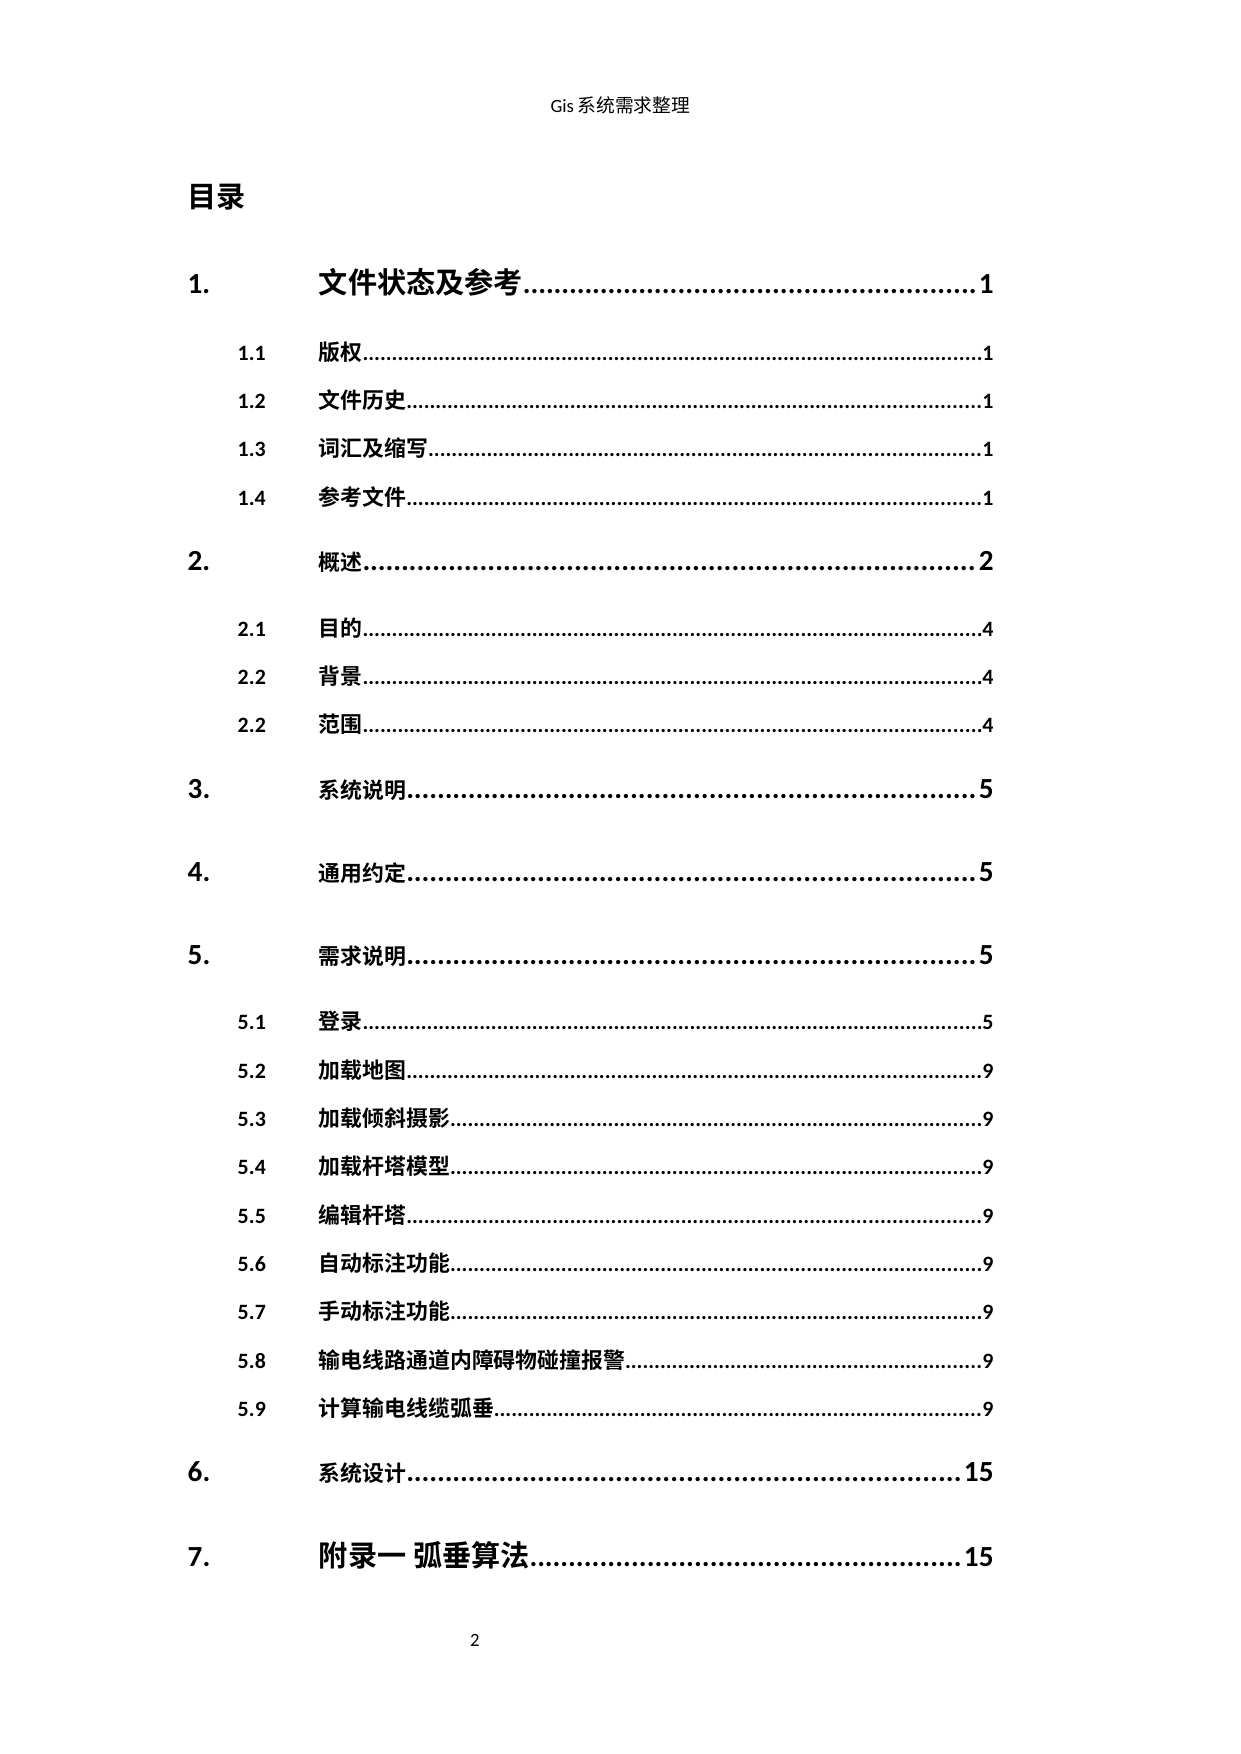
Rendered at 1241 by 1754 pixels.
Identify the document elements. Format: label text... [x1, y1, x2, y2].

text 5.3 加载倾斜摄影 9 [237, 1101, 1053, 1133]
text 1.4 参考文件 1 [237, 479, 1053, 512]
text 5.2 加载地图 9 [237, 1052, 1053, 1085]
text 1.2 文件历史 1 [237, 383, 1053, 415]
text 7. 附录一 弧垂算法 15 [187, 1522, 1053, 1587]
text 5.1 登录 5 [237, 1004, 1053, 1036]
text 2.2 背景 4 [237, 659, 1053, 691]
text 2.1 目的 4 [237, 610, 1053, 643]
text 5. 需求说明 5 [187, 921, 1053, 986]
text 5.8 输电线路通道内障碍物碰撞报警 9 [237, 1342, 1053, 1375]
text 2. 概述 2 [187, 528, 1053, 593]
text 目录 [187, 162, 1053, 227]
text 6. 系统设计 15 [187, 1439, 1053, 1504]
text 5.5 编辑杆塔 9 [237, 1197, 1053, 1230]
text 5.7 手动标注功能 9 [237, 1294, 1053, 1326]
text 1. 文件状态及参考 1 [187, 248, 1053, 313]
text 3. 系统说明 5 [187, 755, 1053, 820]
text 2.2 范围 4 [237, 707, 1053, 739]
text 4. 通用约定 5 [187, 838, 1053, 903]
text 5.9 计算输电线缆弧垂 9 [237, 1391, 1053, 1423]
text 1.1 版权 1 [237, 334, 1053, 367]
text 5.4 加载杆塔模型 9 [237, 1149, 1053, 1181]
text 1.3 词汇及缩写 1 [237, 431, 1053, 463]
text 5.6 自动标注功能 9 [237, 1246, 1053, 1278]
